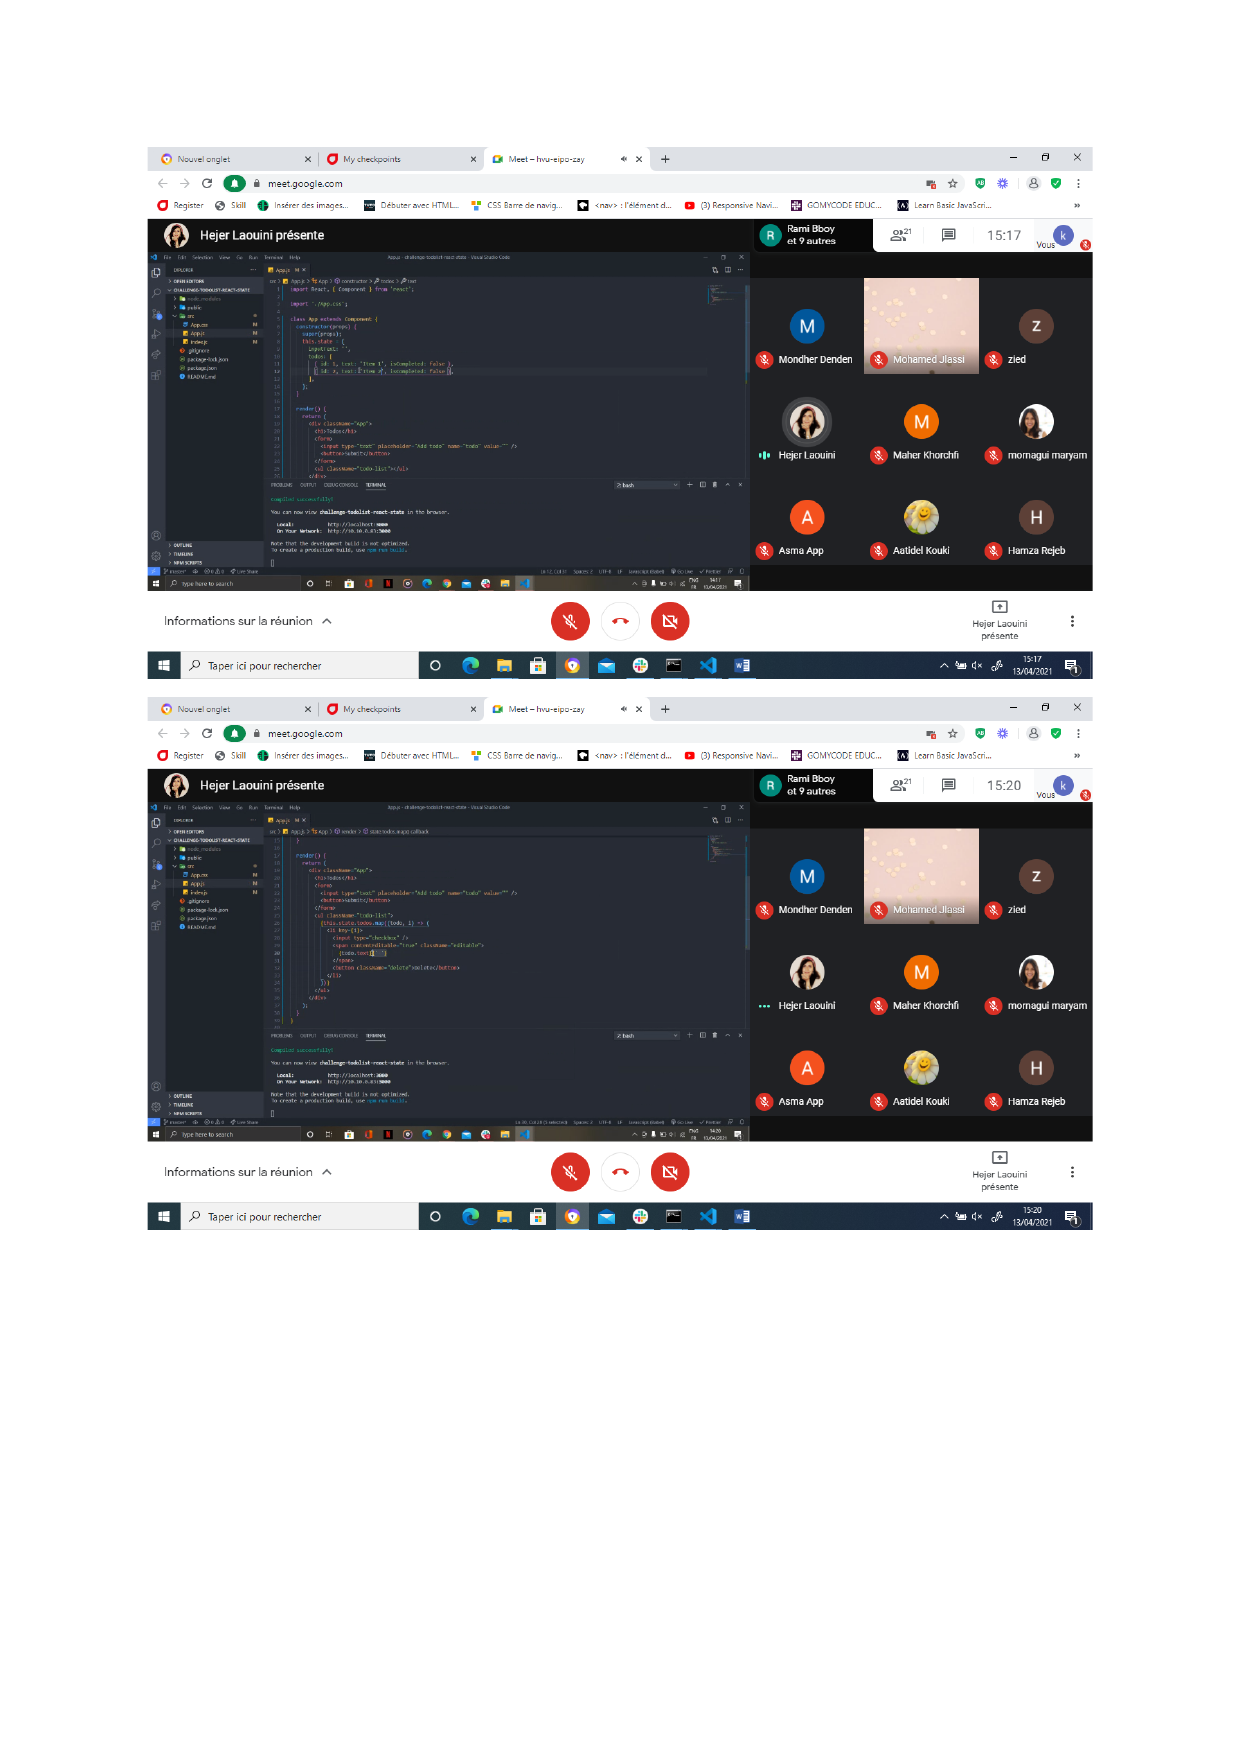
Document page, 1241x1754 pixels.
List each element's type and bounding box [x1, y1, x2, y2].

picture [147, 147, 1093, 679]
picture [147, 697, 1093, 1230]
